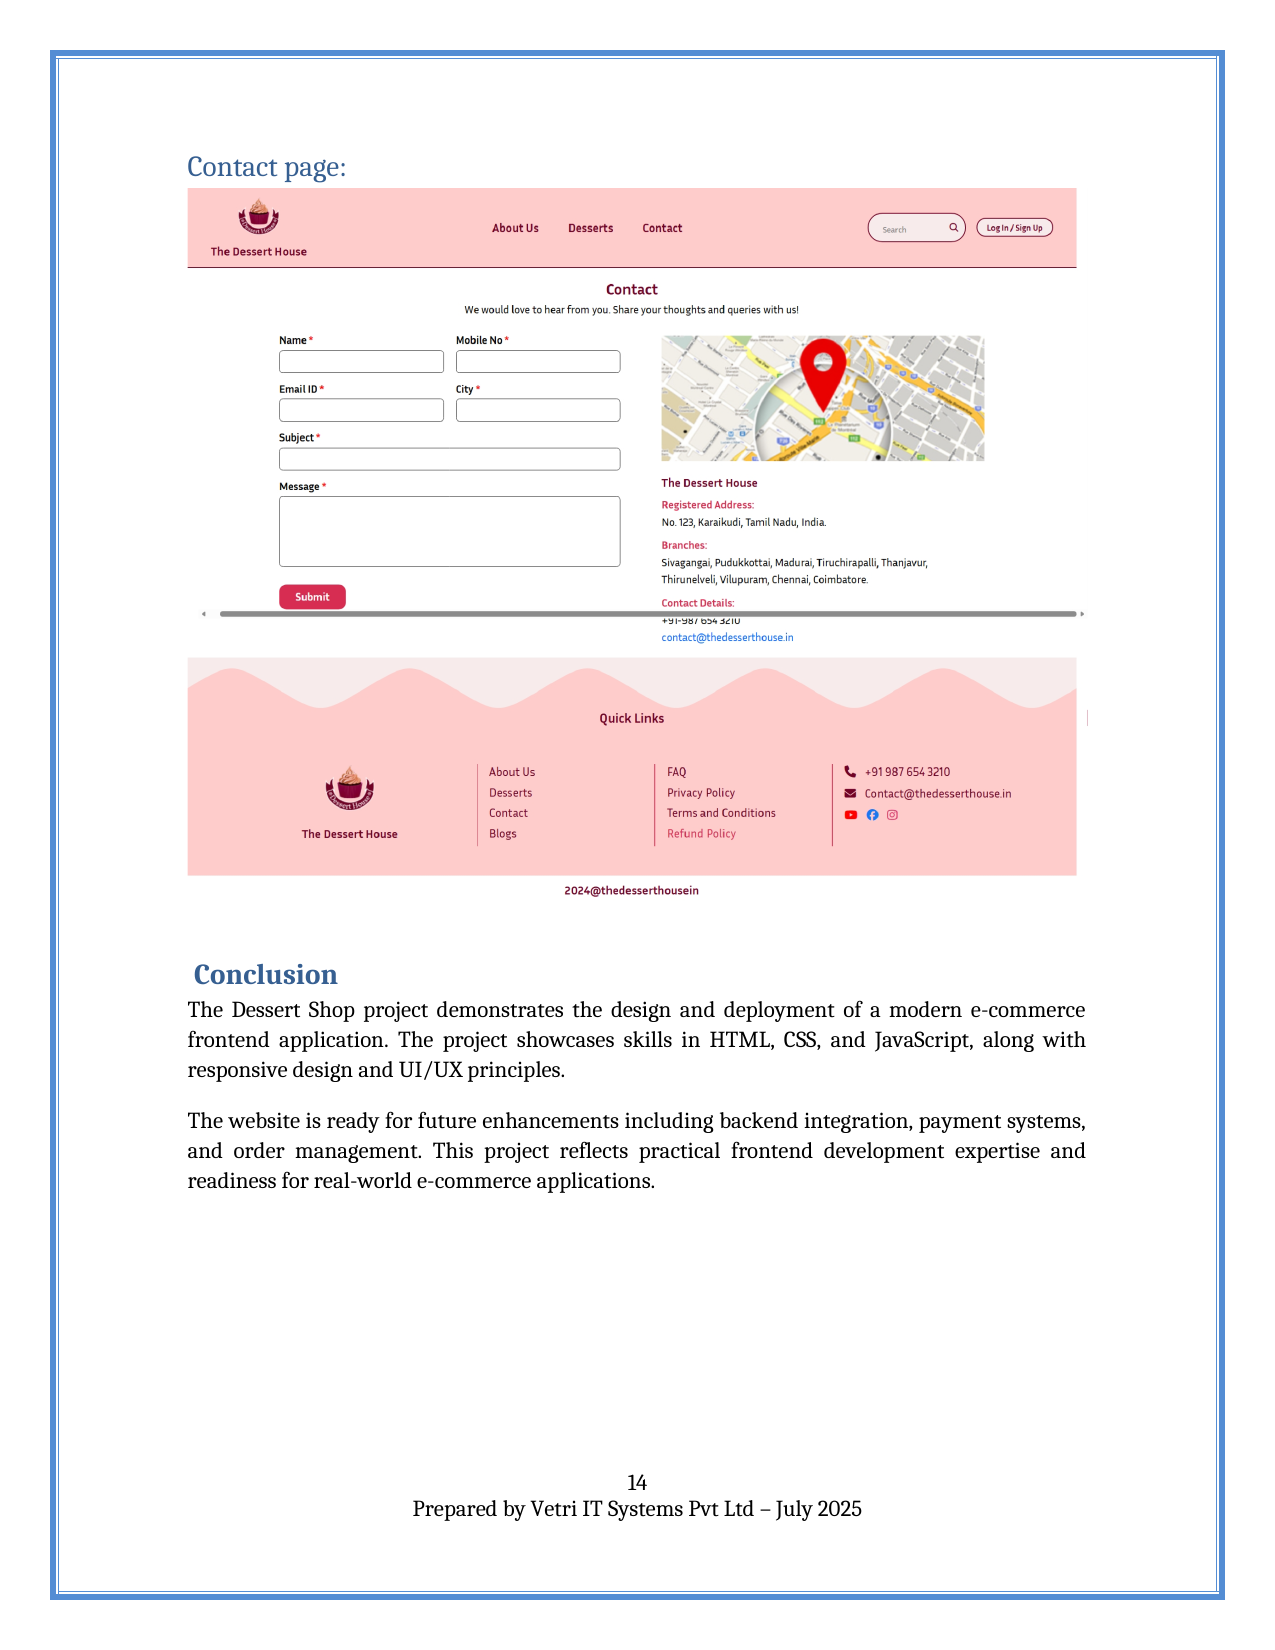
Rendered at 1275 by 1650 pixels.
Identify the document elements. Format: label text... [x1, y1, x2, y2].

text The website is ready for future enhancements including backend integration, payment systems, and order management. This project reflects practical frontend development expertise and readiness for real-world e-commerce applications. [187, 1108, 1087, 1194]
subtitle Conclusion [187, 958, 1087, 991]
picture [187, 188, 1088, 904]
subtitle Contact page: [187, 150, 1087, 183]
text The Dessert Shop project demonstrates the design and deployment of a modern e-commerce frontend application. The project showcases skills in HTML, CSS, and JavaScript, along with responsive design and UI/UX principles. [187, 996, 1087, 1083]
